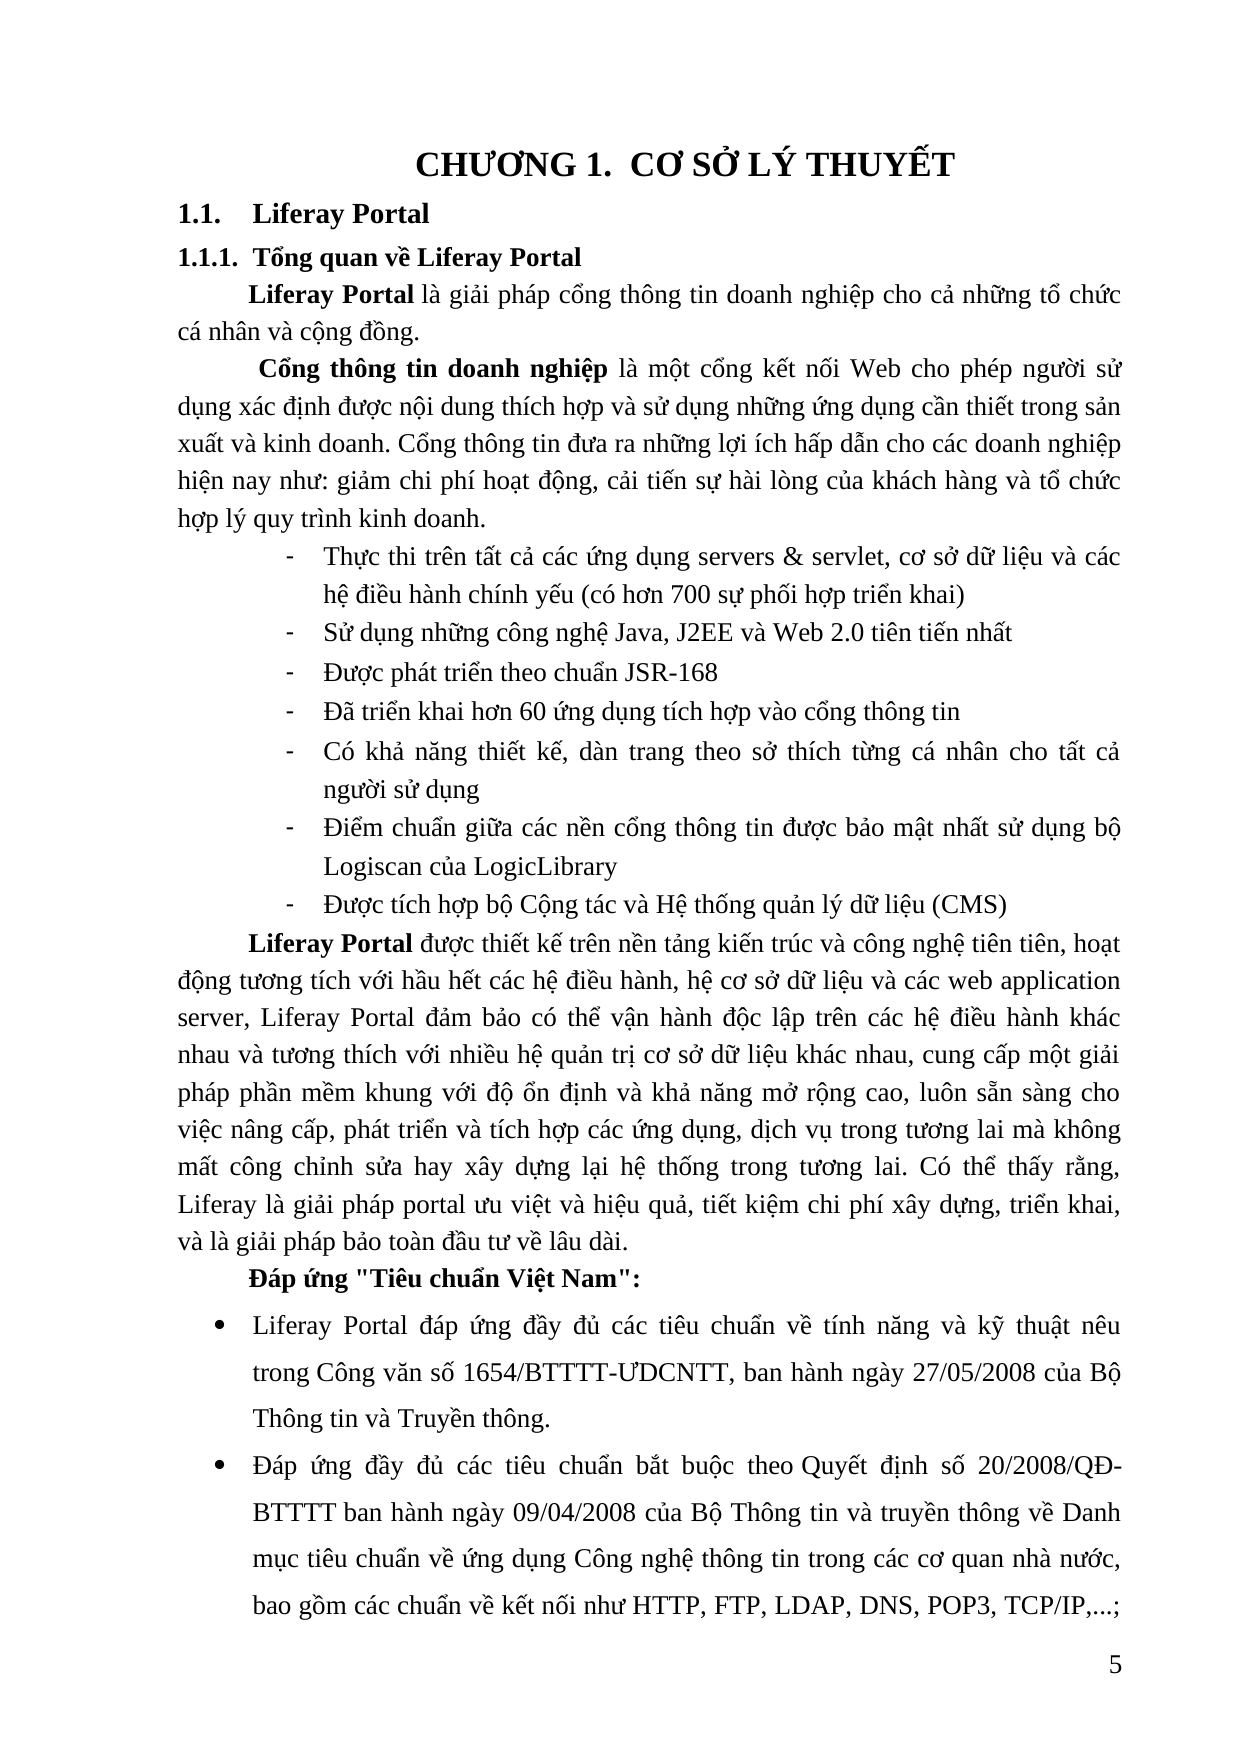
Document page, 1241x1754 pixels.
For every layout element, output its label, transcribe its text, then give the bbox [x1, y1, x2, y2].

text Cổng thông tin doanh nghiệp là một cổng kết nối Web cho phép người sử dụng xác định được nội dung thích hợp và sử dụng những ứng dụng cần thiết trong sản xuất và kinh doanh. Cổng thông tin đưa ra những lợi ích hấp dẫn cho các doanh nghiệp hiện nay như: giảm chi phí hoạt động, cải tiến sự hài lòng của khách hàng và tổ chức hợp lý quy trình kinh doanh. [177, 496, 1122, 533]
list Điểm chuẩn giữa các nền cổng thông tin được bảo mật nhất sử dụng bộ Logiscan của LogicLibrary [286, 811, 1122, 881]
list Đã triển khai hơn 60 ứng dụng tích hợp vào cổng thông tin [286, 694, 1122, 728]
list Liferay Portal đáp ứng đầy đủ các tiêu chuẩn về tính năng và kỹ thuật nêu trong Công văn số 1654/BTTTT-ƯDCNTT, ban hành ngày 27/05/2008 của Bộ Thông tin và Truyền thông. [215, 1309, 1122, 1433]
text Liferay Portal là giải pháp cổng thông tin doanh nghiệp cho cả những tổ chức cá nhân và cộng đồng. [177, 278, 1122, 346]
subtitle CHƯƠNG 1. CƠ SỞ LÝ THUYẾT [177, 143, 1122, 184]
subtitle Tổng quan về Liferay Portal [177, 241, 1122, 272]
subtitle Liferay Portal [177, 196, 1122, 230]
list Thực thi trên tất cả các ứng dụng servers & servlet, cơ sở dữ liệu và các hệ điều hành chính yếu (có hơn 700 sự phối hợp triển khai) [286, 539, 1122, 609]
list Được tích hợp bộ Cộng tác và Hệ thống quản lý dữ liệu (CMS) [286, 887, 1122, 920]
list Được phát triển theo chuẩn JSR-168 [286, 655, 1122, 688]
text Cổng thông tin doanh nghiệp là một cổng kết nối Web cho phép người sử dụng xác định được nội dung thích hợp và sử dụng những ứng dụng cần thiết trong sản xuất và kinh doanh. Cổng thông tin đưa ra những lợi ích hấp dẫn cho các doanh nghiệp hiện nay như: giảm chi phí hoạt động, cải tiến sự hài lòng của khách hàng và tổ chức hợp lý quy trình kinh doanh. [177, 352, 1122, 390]
text Đáp ứng "Tiêu chuẩn Việt Nam": [177, 1262, 1122, 1293]
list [215, 1449, 1122, 1620]
list Sử dụng những công nghệ Java, J2EE và Web 2.0 tiên tiến nhất [286, 615, 1122, 648]
text Liferay Portal được thiết kế trên nền tảng kiến trúc và công nghệ tiên tiên, hoạt động tương tích với hầu hết các hệ điều hành, hệ cơ sở dữ liệu và các web application server, Liferay Portal đảm bảo có thể vận hành độc lập trên các hệ điều hành khác nhau và tương thích với nhiều hệ quản trị cơ sở dữ liệu khác nhau, cung cấp một giải pháp phần mềm khung với độ ổn định và khả năng mở rộng cao, luôn sẵn sàng cho việc nâng cấp, phát triển và tích hợp các ứng dụng, dịch vụ trong tương lai mà không mất công chỉnh sửa hay xây dựng lại hệ thống trong tương lai. Có thể thấy rằng, Liferay là giải pháp portal ưu việt và hiệu quả, tiết kiệm chi phí xây dựng, triển khai, và là giải pháp bảo toàn đầu tư về lâu dài. [177, 927, 1122, 1256]
list Có khả năng thiết kế, dàn trang theo sở thích từng cá nhân cho tất cả người sử dụng [286, 734, 1122, 804]
